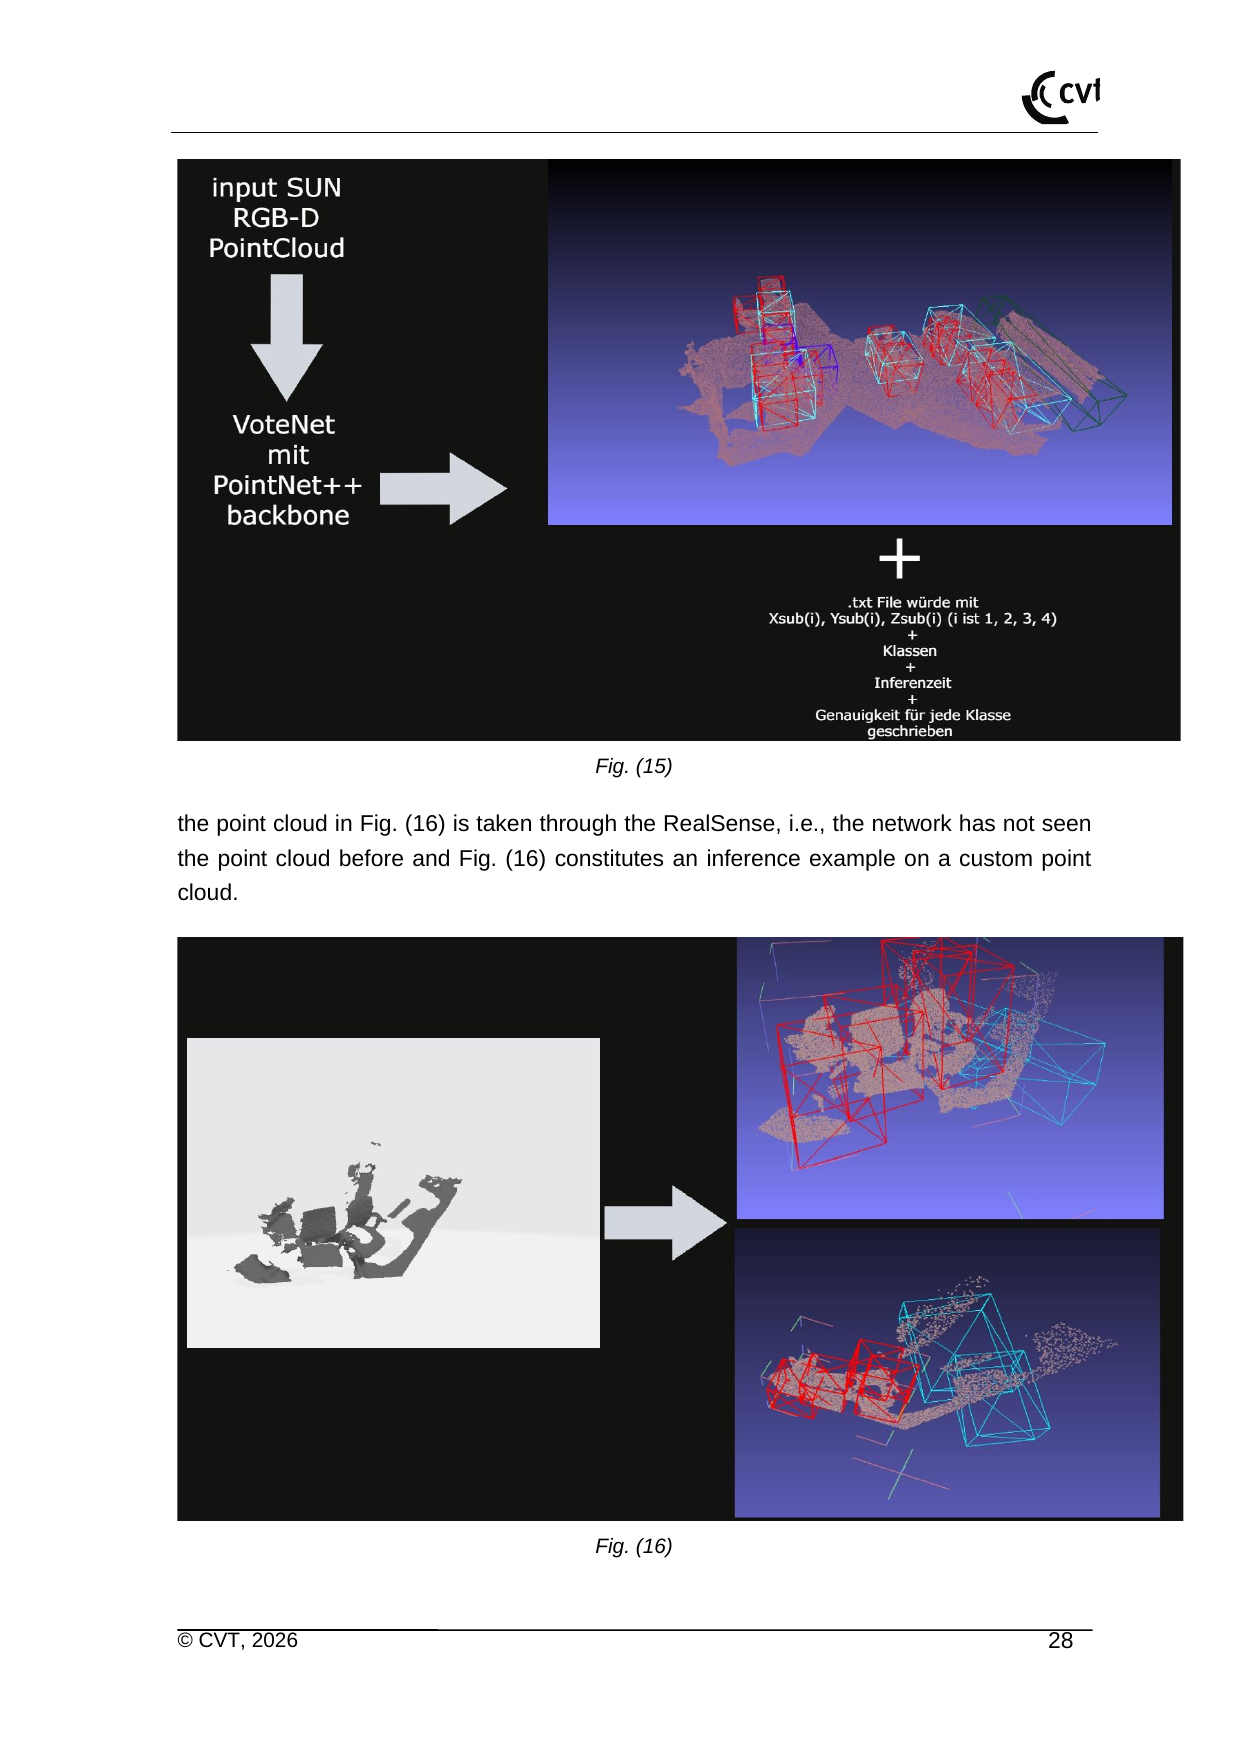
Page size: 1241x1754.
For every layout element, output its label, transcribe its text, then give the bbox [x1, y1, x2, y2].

picture [177, 937, 1184, 1521]
text Fig. (16) [177, 1534, 1092, 1558]
text the point cloud in Fig. (16) is taken through the RealSense, i.e., the network has not seen the point cloud before and Fig. (16) constitutes an inference example on a custom point cloud. [177, 810, 1092, 905]
text Fig. (15) [177, 754, 1092, 778]
picture [177, 159, 1181, 741]
